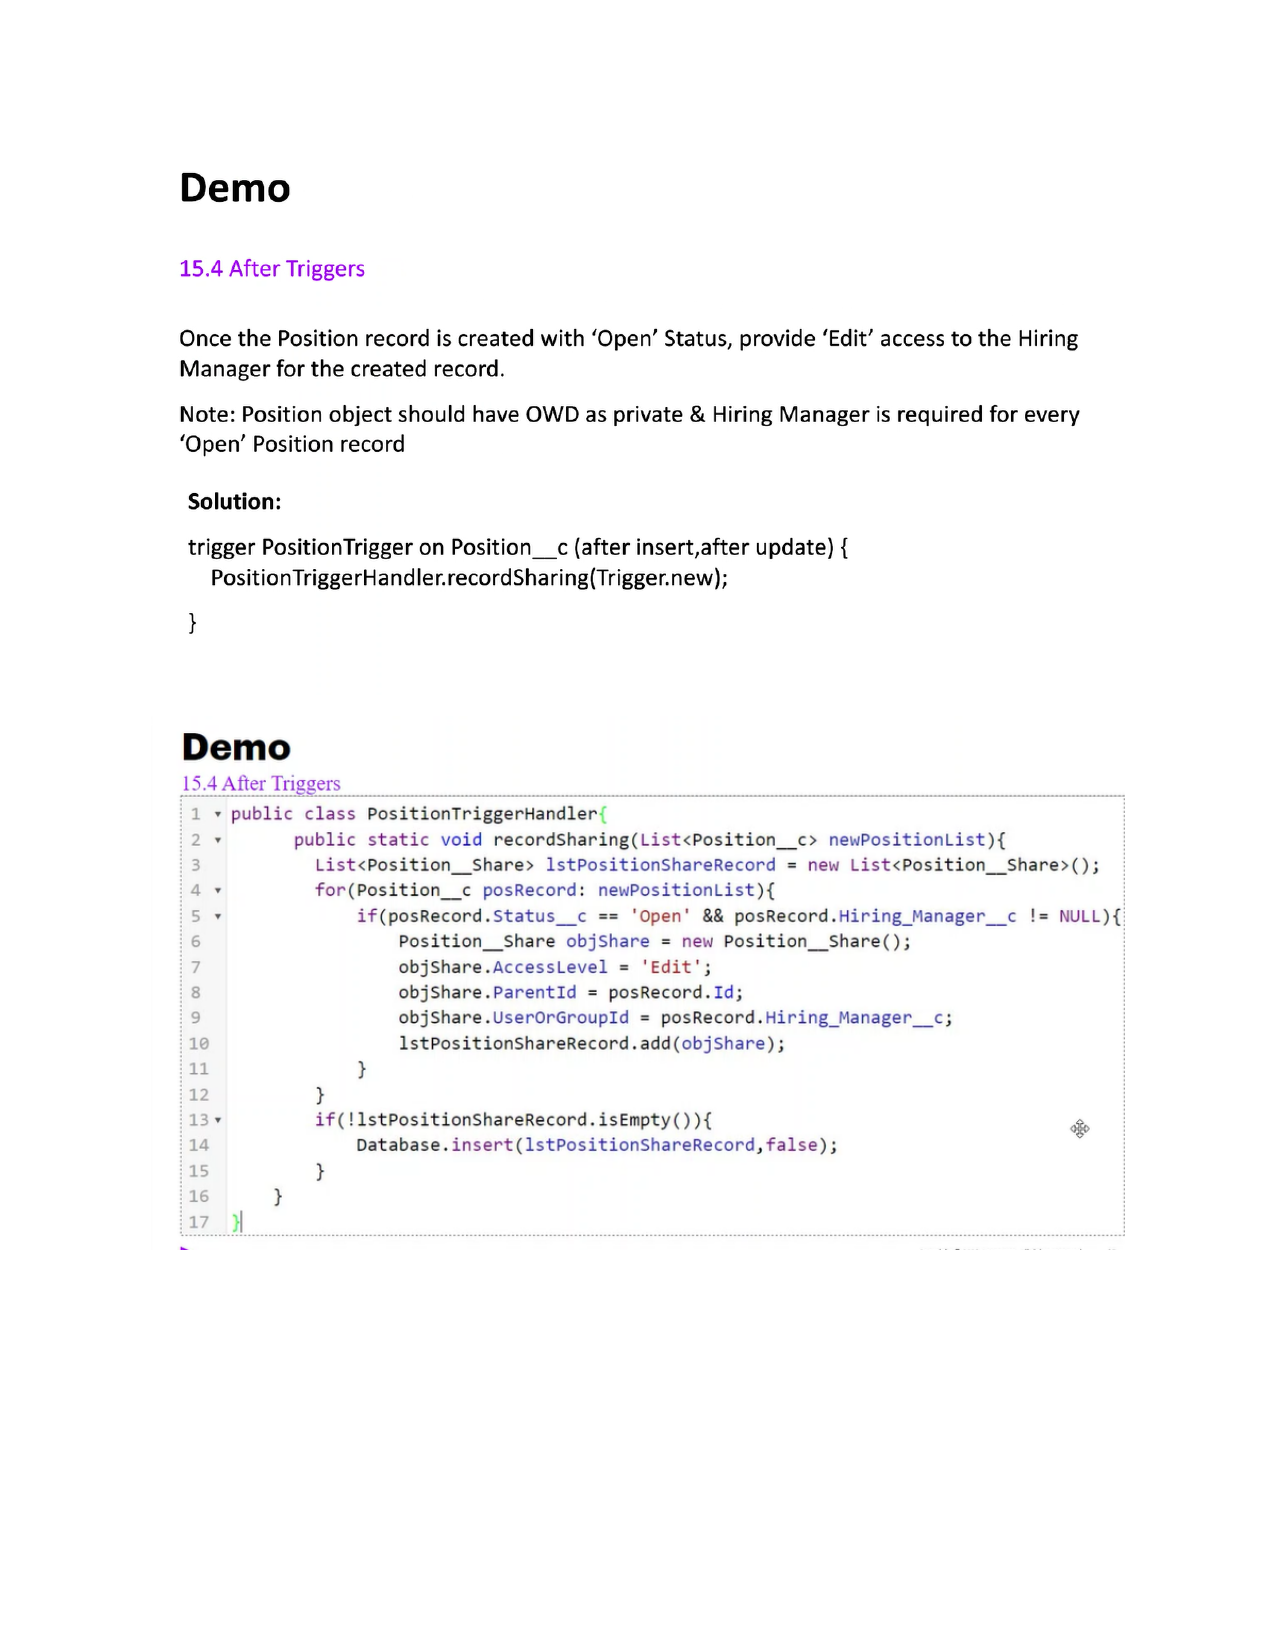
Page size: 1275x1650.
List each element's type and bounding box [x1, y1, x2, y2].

picture [150, 716, 1125, 1250]
picture [150, 150, 1125, 695]
